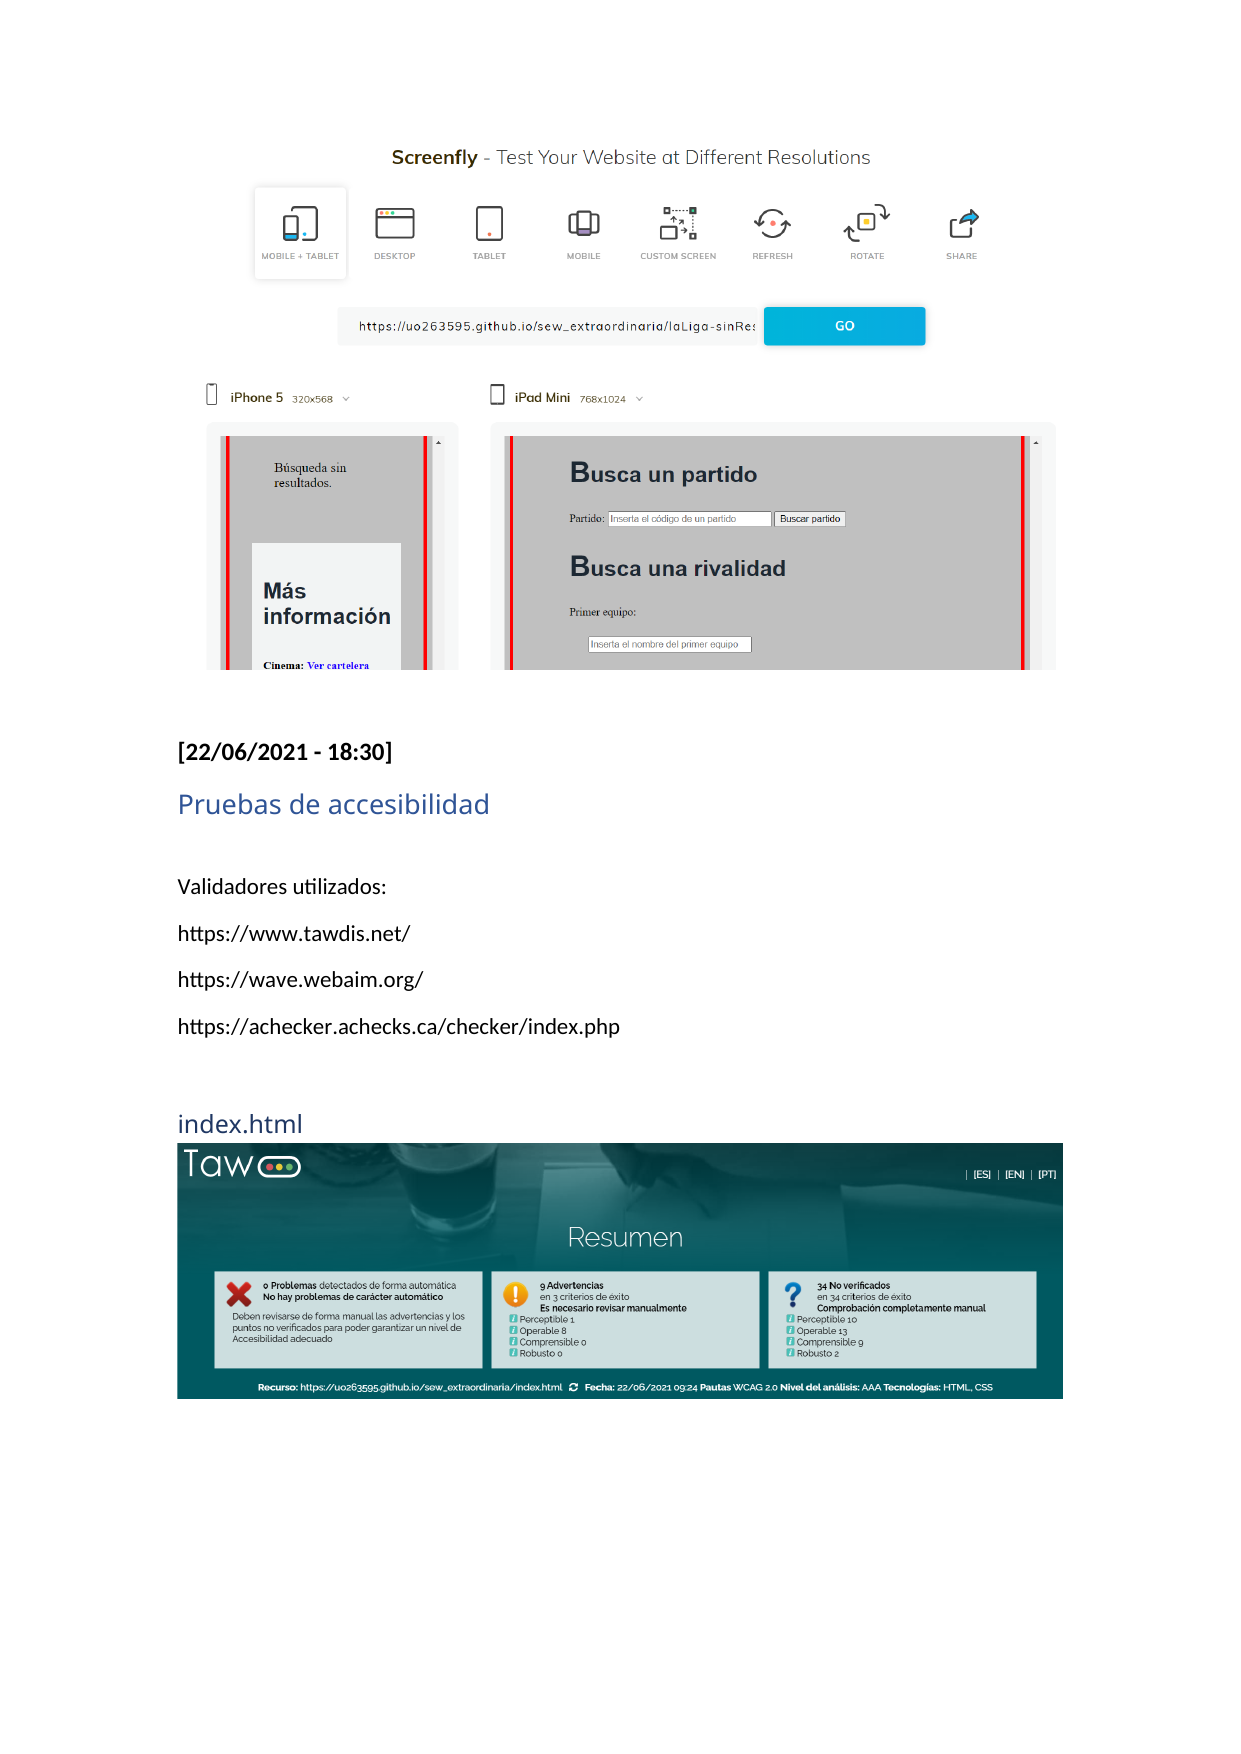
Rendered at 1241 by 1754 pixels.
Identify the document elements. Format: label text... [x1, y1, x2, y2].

text Validadores utilizados: [177, 872, 1063, 900]
picture [177, 1143, 1063, 1399]
text https://wave.webaim.org/ [177, 966, 1063, 994]
subtitle index.html [177, 1106, 1063, 1140]
picture [177, 147, 1063, 670]
text https://www.tawdis.net/ [177, 919, 1063, 947]
text [22/06/2021 - 18:30] [177, 736, 1063, 766]
text https://achecker.achecks.ca/checker/index.php [177, 1012, 1063, 1041]
subtitle Pruebas de accesibilidad [177, 785, 1063, 822]
